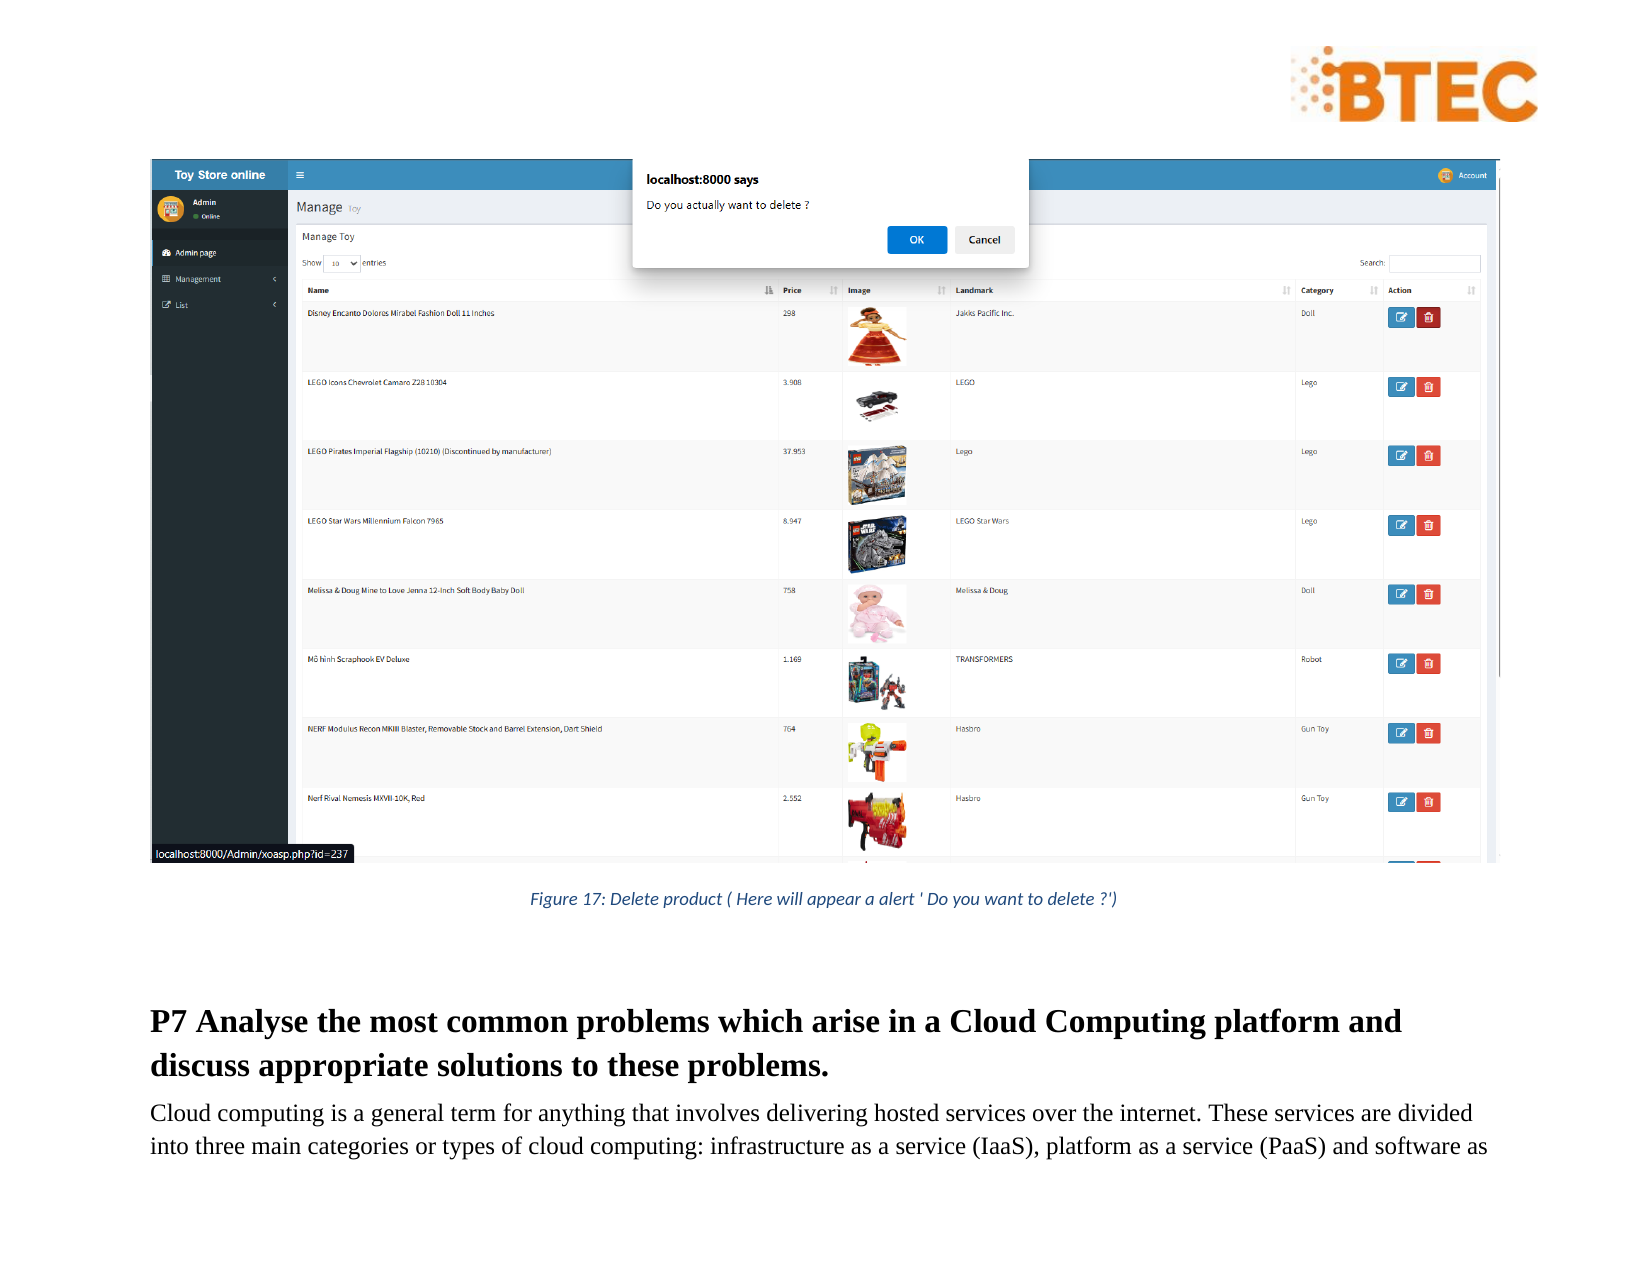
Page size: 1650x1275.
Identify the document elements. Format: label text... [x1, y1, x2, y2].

subtitle P7 Analyse the most common problems which arise in a Cloud Computing platform and discuss appropriate solutions to these problems. [150, 1002, 1500, 1084]
text Figure 17: Delete product ( Here will appear a alert ' Do you want to delete ?') [150, 887, 1500, 910]
picture [150, 159, 1500, 863]
picture [1290, 46, 1538, 122]
